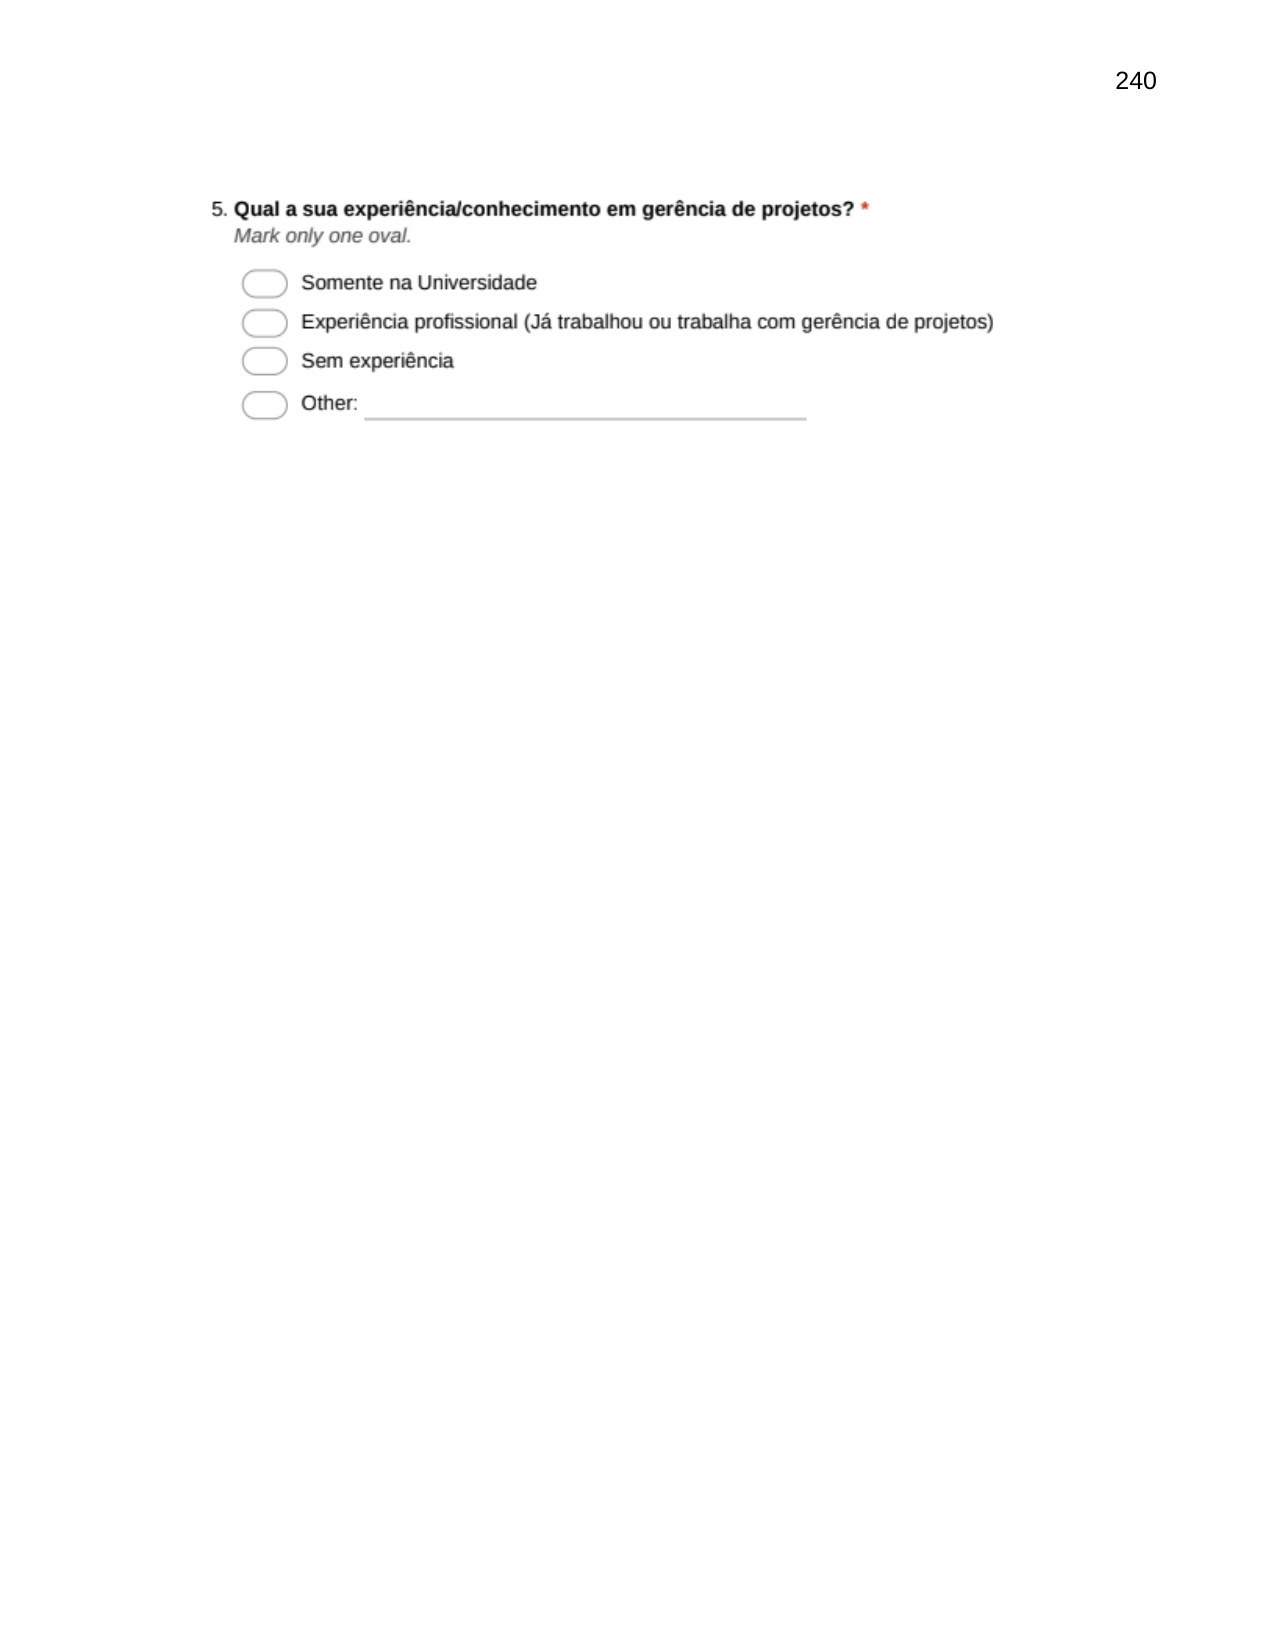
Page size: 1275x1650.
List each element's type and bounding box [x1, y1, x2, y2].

picture [177, 177, 1004, 432]
